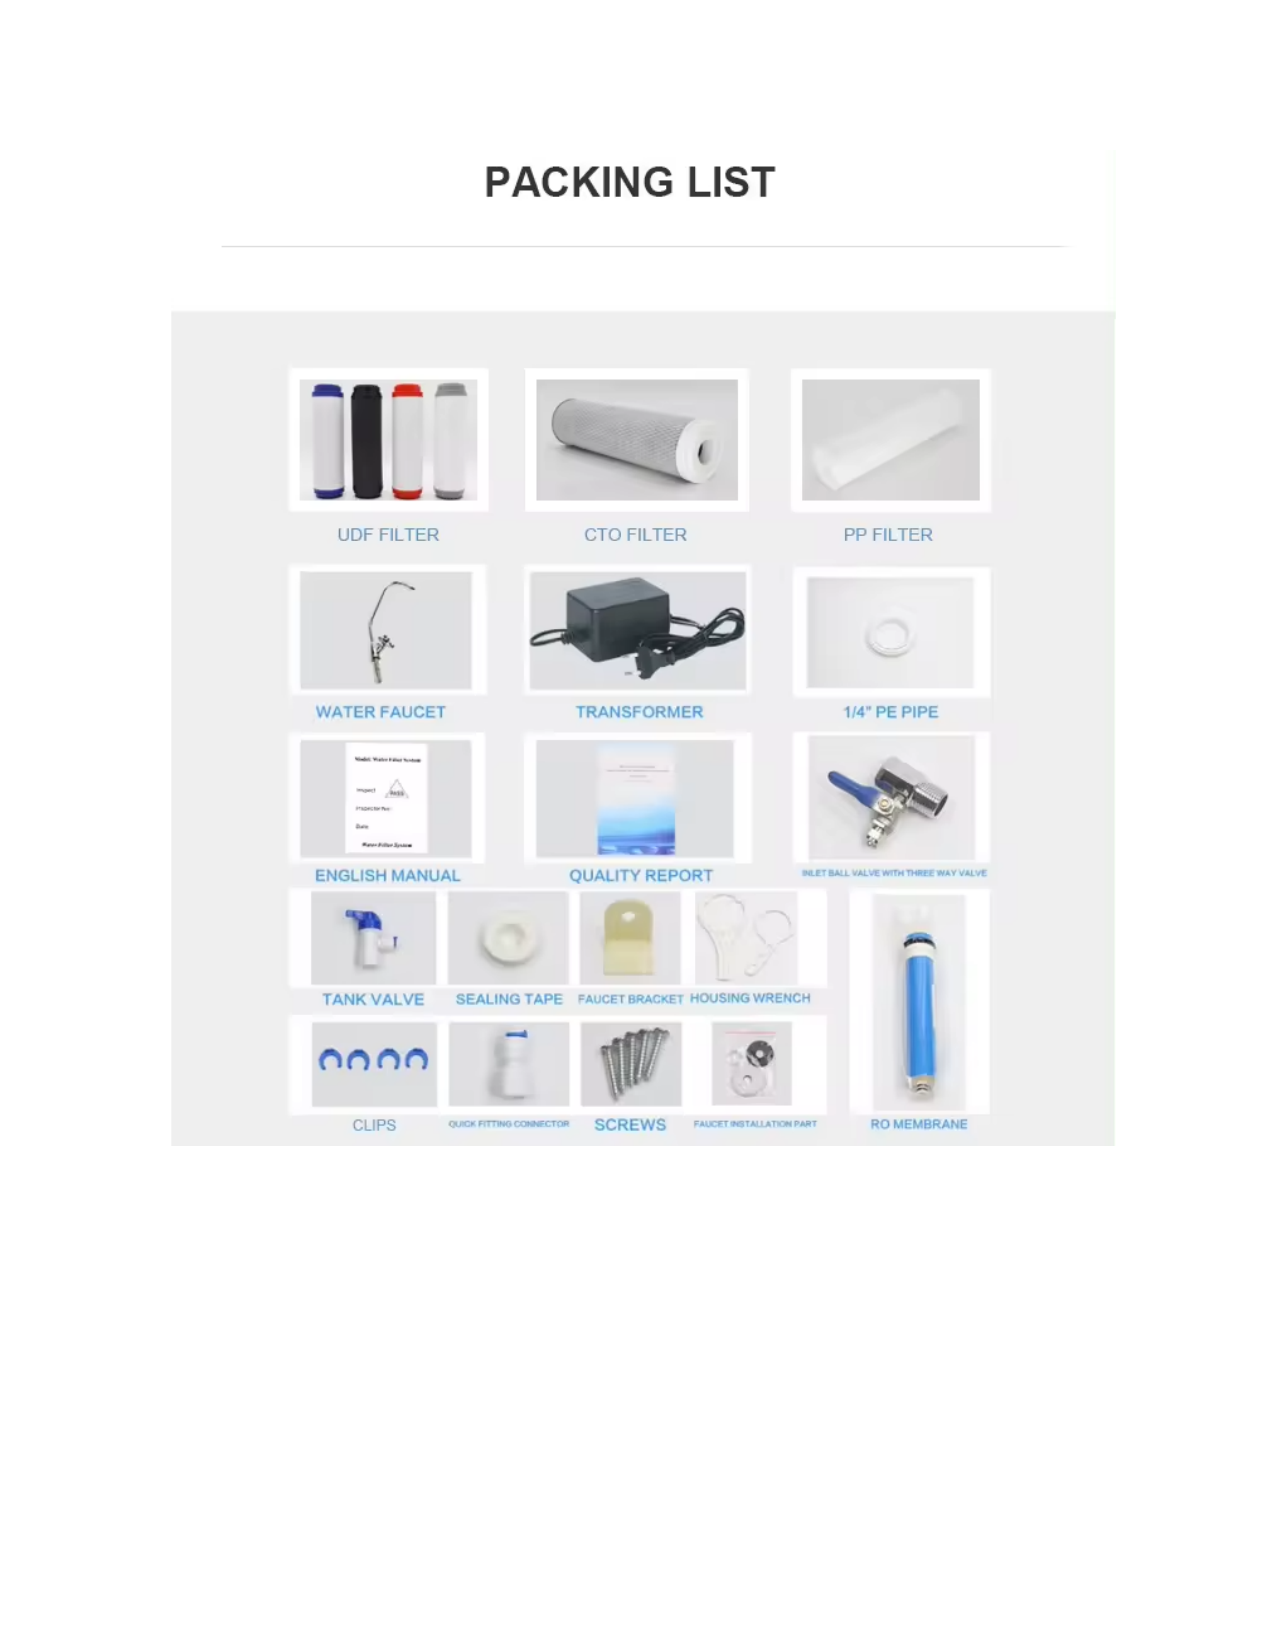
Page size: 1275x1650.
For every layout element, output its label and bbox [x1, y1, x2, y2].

picture [150, 150, 1125, 1146]
